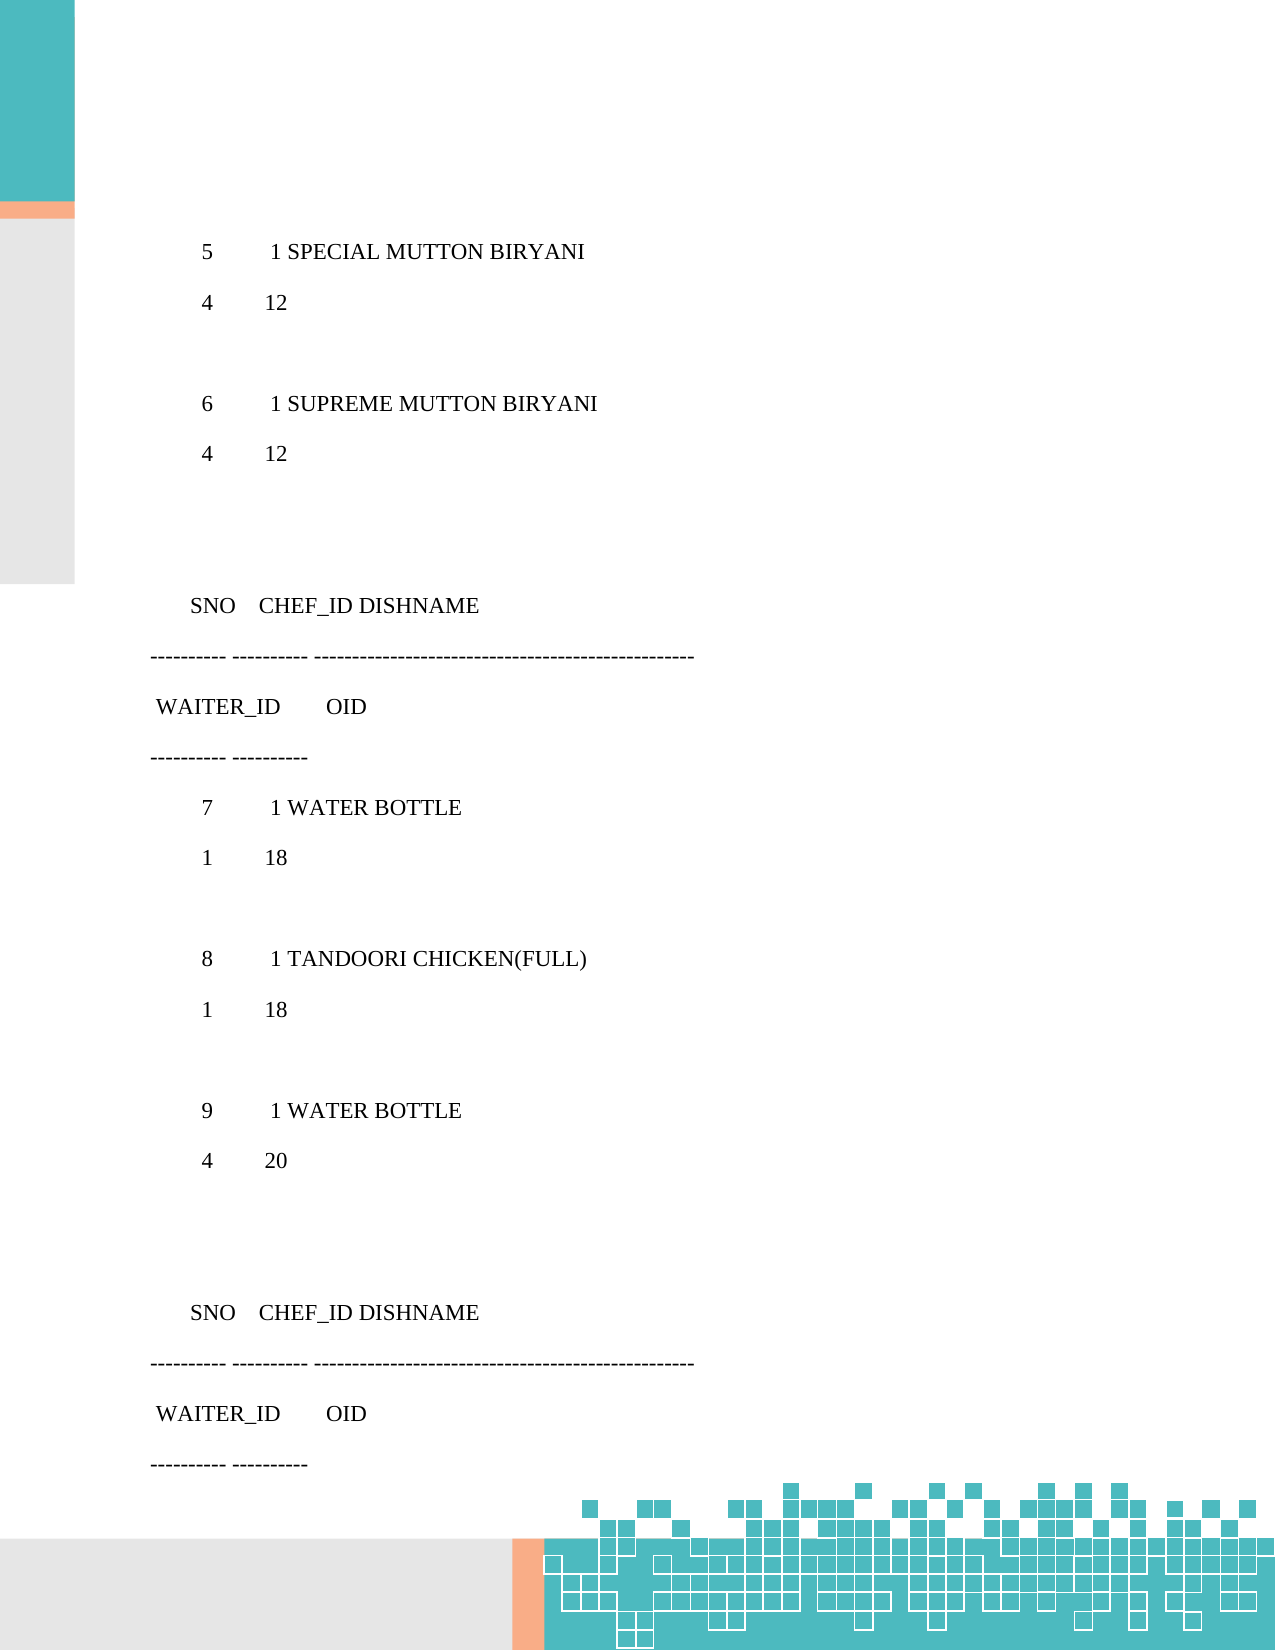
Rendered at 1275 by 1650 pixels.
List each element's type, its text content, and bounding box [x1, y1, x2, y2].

text WAITER_ID OID [150, 693, 1050, 719]
text ---------- ---------- [150, 1451, 1050, 1477]
text 5 1 SPECIAL MUTTON BIRYANI [150, 238, 1050, 264]
text 4 12 [150, 288, 1050, 315]
text 4 12 [150, 440, 1050, 466]
text 6 1 SUPREME MUTTON BIRYANI [150, 389, 1050, 416]
text 7 1 WATER BOTTLE [150, 794, 1050, 820]
text 4 20 [150, 1147, 1050, 1174]
text 1 18 [150, 996, 1050, 1022]
text 9 1 WATER BOTTLE [150, 1097, 1050, 1123]
text ---------- ---------- [150, 743, 1050, 769]
text 8 1 TANDOORI CHICKEN(FULL) [150, 945, 1050, 972]
text ---------- ---------- -------------------------------------------------- [150, 642, 1050, 668]
text WAITER_ID OID [150, 1400, 1050, 1426]
text ---------- ---------- -------------------------------------------------- [150, 1349, 1050, 1376]
text SNO CHEF_ID DISHNAME [150, 1299, 1050, 1325]
text SNO CHEF_ID DISHNAME [150, 592, 1050, 618]
text 1 18 [150, 844, 1050, 871]
